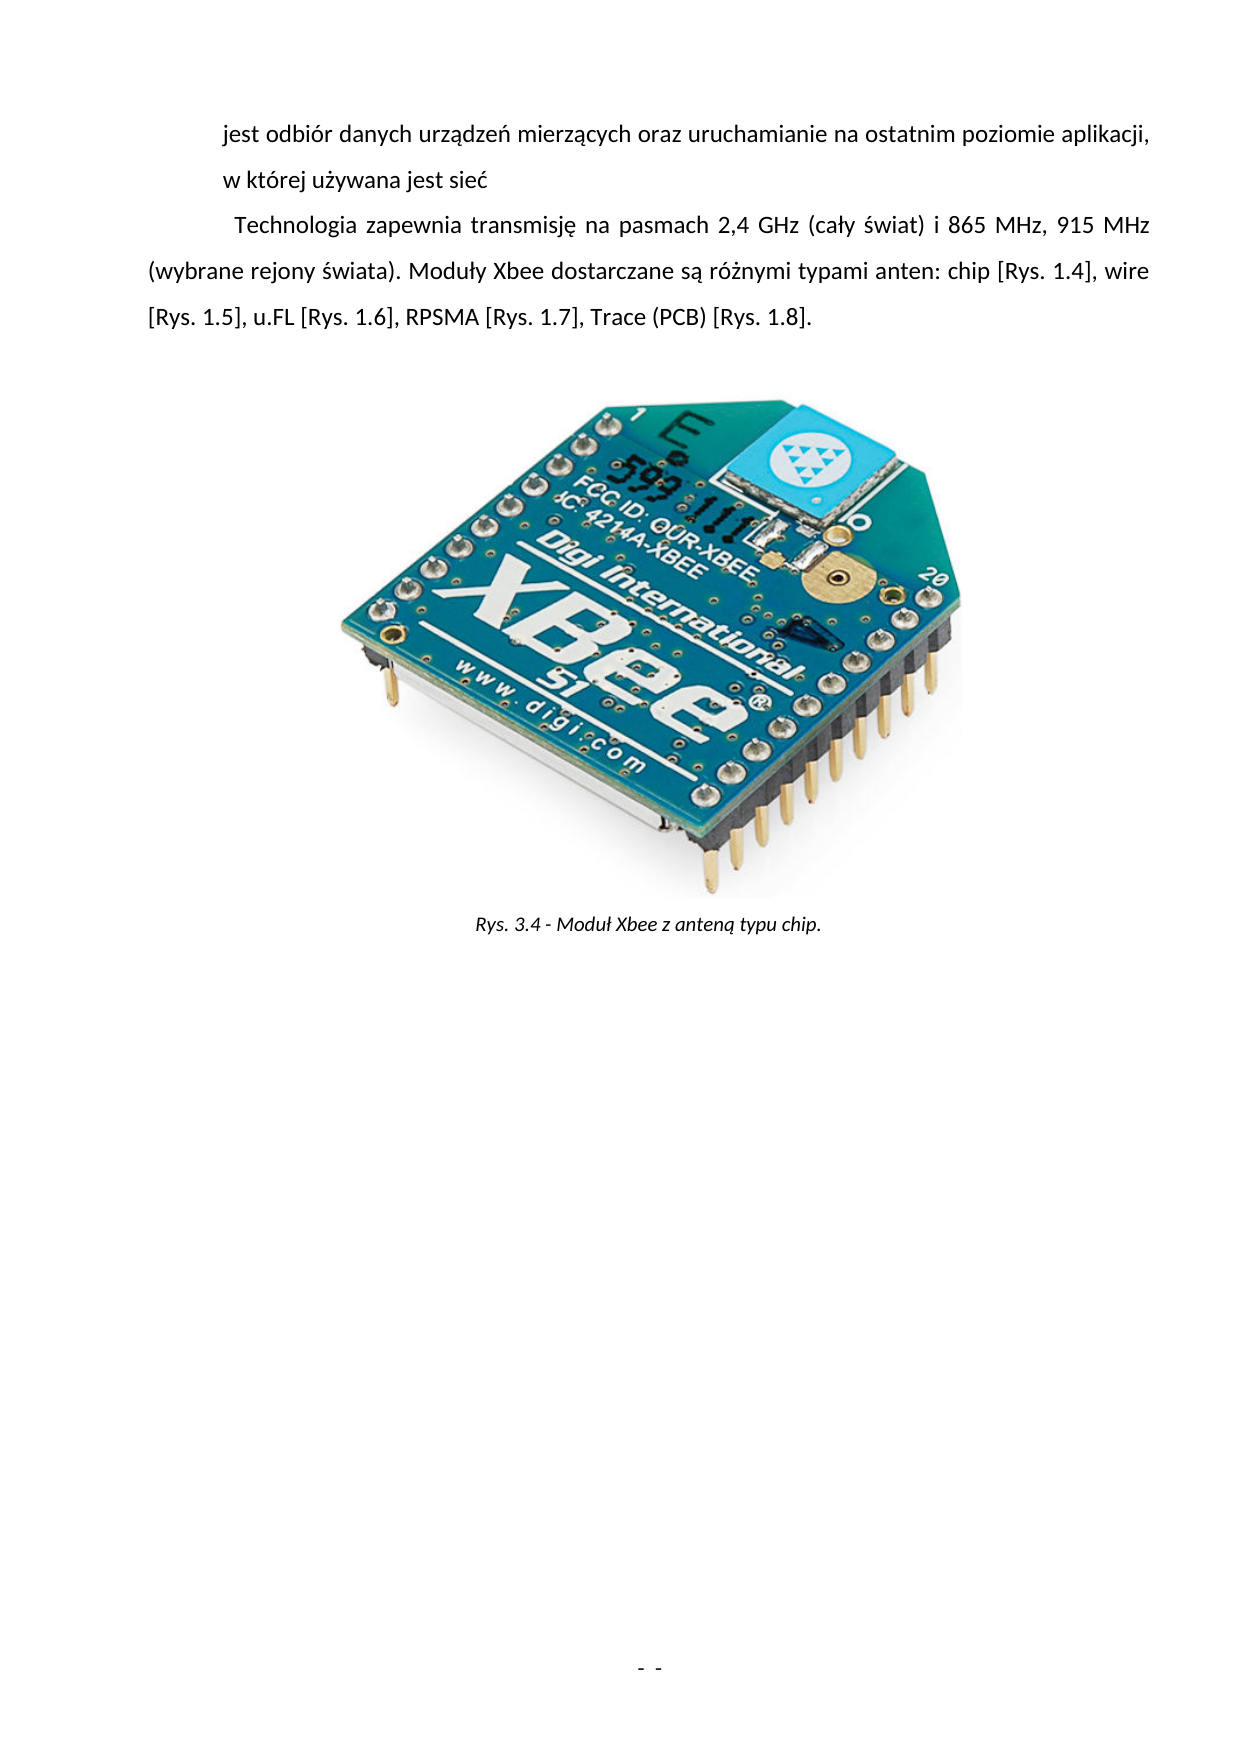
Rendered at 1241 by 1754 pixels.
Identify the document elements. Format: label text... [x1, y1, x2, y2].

picture [337, 392, 963, 899]
text Technologia zapewnia transmisję na pasmach 2,4 GHz (cały świat) i 865 MHz, 915 MHz (wybrane rejony świata). Moduły Xbee dostarczane są różnymi typami anten: chip [Rys. 1.4], wire [Rys. 1.5], u.FL [Rys. 1.6], RPSMA [Rys. 1.7], Trace (PCB) [Rys. 1.8]. [148, 209, 1152, 332]
text Rys. 3.4 - Moduł Xbee z anteną typu chip. [148, 911, 1152, 936]
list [185, 118, 1152, 194]
